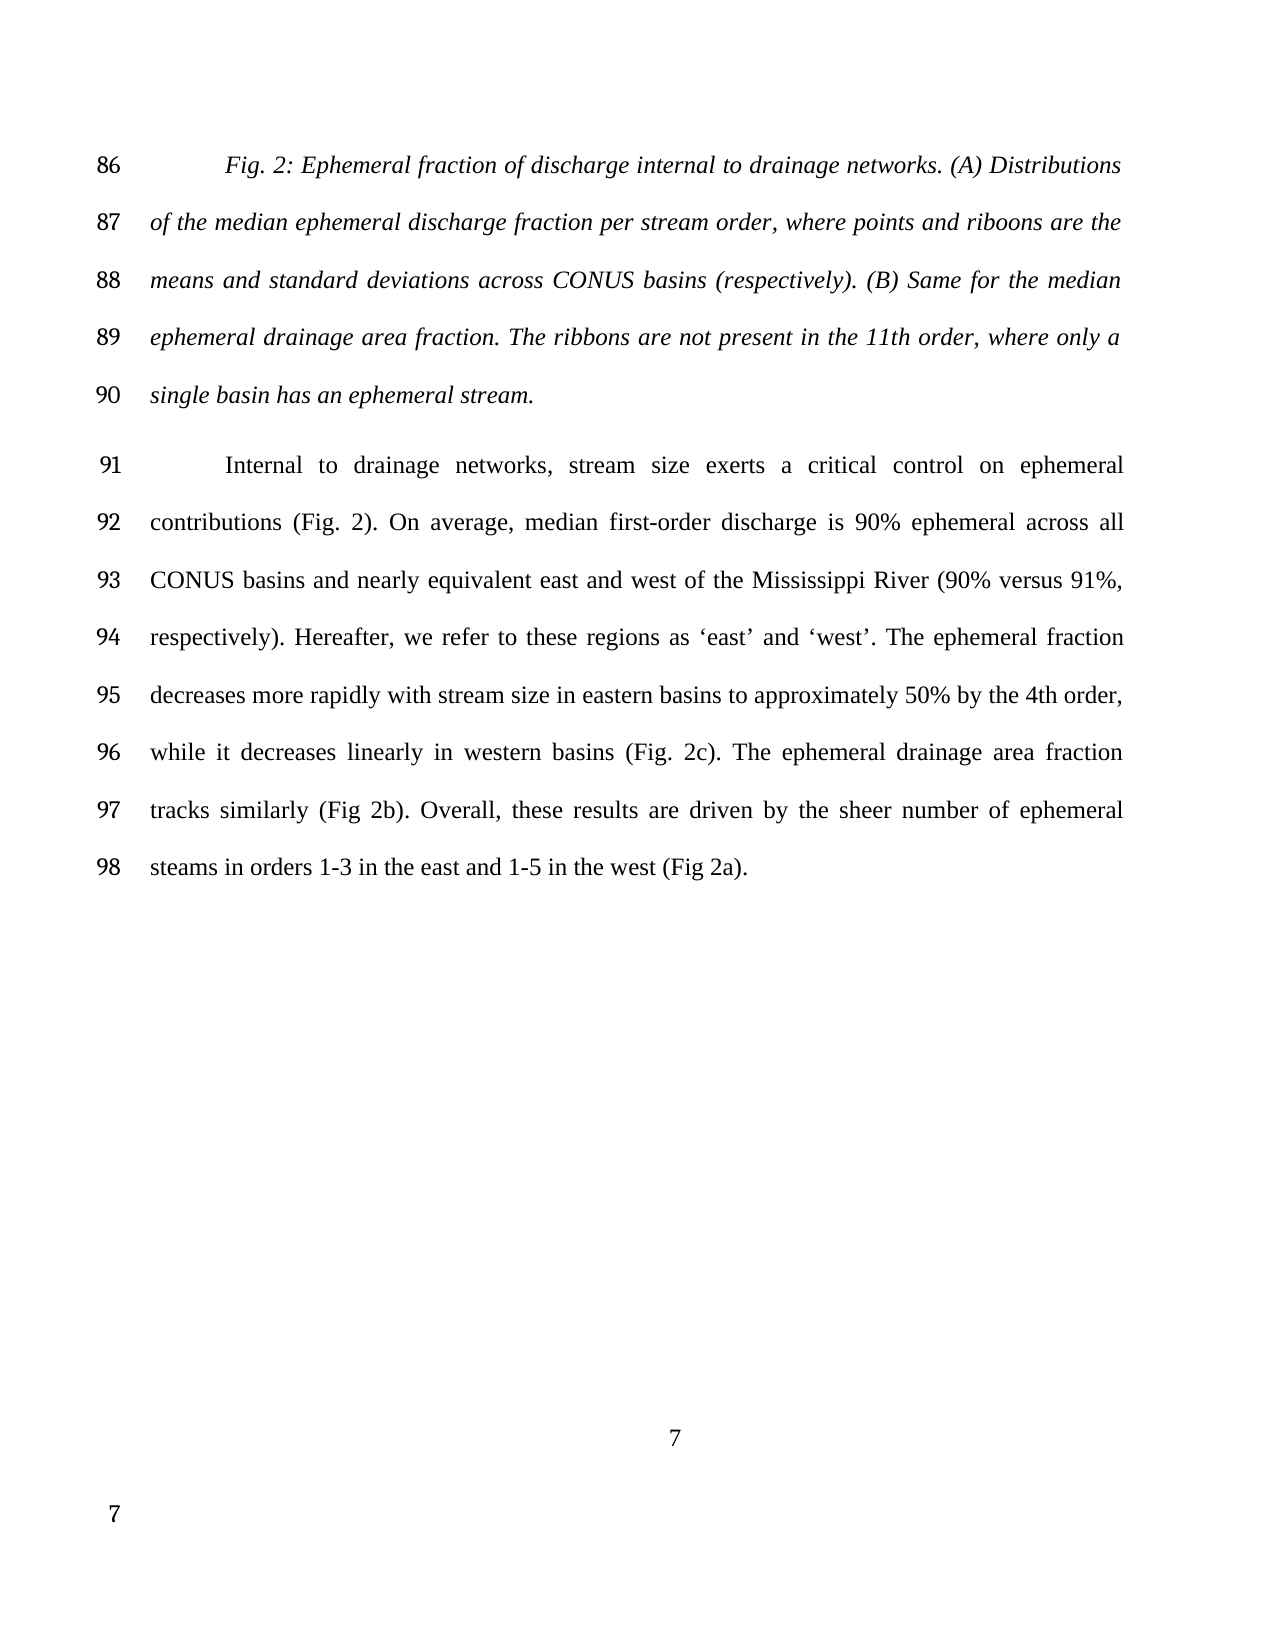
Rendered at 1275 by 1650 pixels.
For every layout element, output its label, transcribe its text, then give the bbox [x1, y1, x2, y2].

text Fig. 2: Ephemeral fraction of discharge internal to drainage networks. (A) Distributions of the median ephemeral discharge fraction per stream order, where points and riboons are the means and standard deviations across CONUS basins (respectively). (B) Same for the median ephemeral drainage area fraction. The ribbons are not present in the 11th order, where only a single basin has an ephemeral stream. [150, 150, 1125, 409]
text Internal to drainage networks, stream size exerts a critical control on ephemeral contributions (Fig. 2). On average, median first-order discharge is 90% ephemeral across all CONUS basins and nearly equivalent east and west of the Mississippi River (90% versus 91%, respectively). Hereafter, we refer to these regions as ‘east’ and ‘west’. The ephemeral fraction decreases more rapidly with stream size in eastern basins to approximately 50% by the 4th order, while it decreases linearly in western basins (Fig. 2c). The ephemeral drainage area fraction tracks similarly (Fig 2b). Overall, these results are driven by the sheer number of ephemeral steams in orders 1-3 in the east and 1-5 in the west (Fig 2a). [150, 450, 1125, 881]
